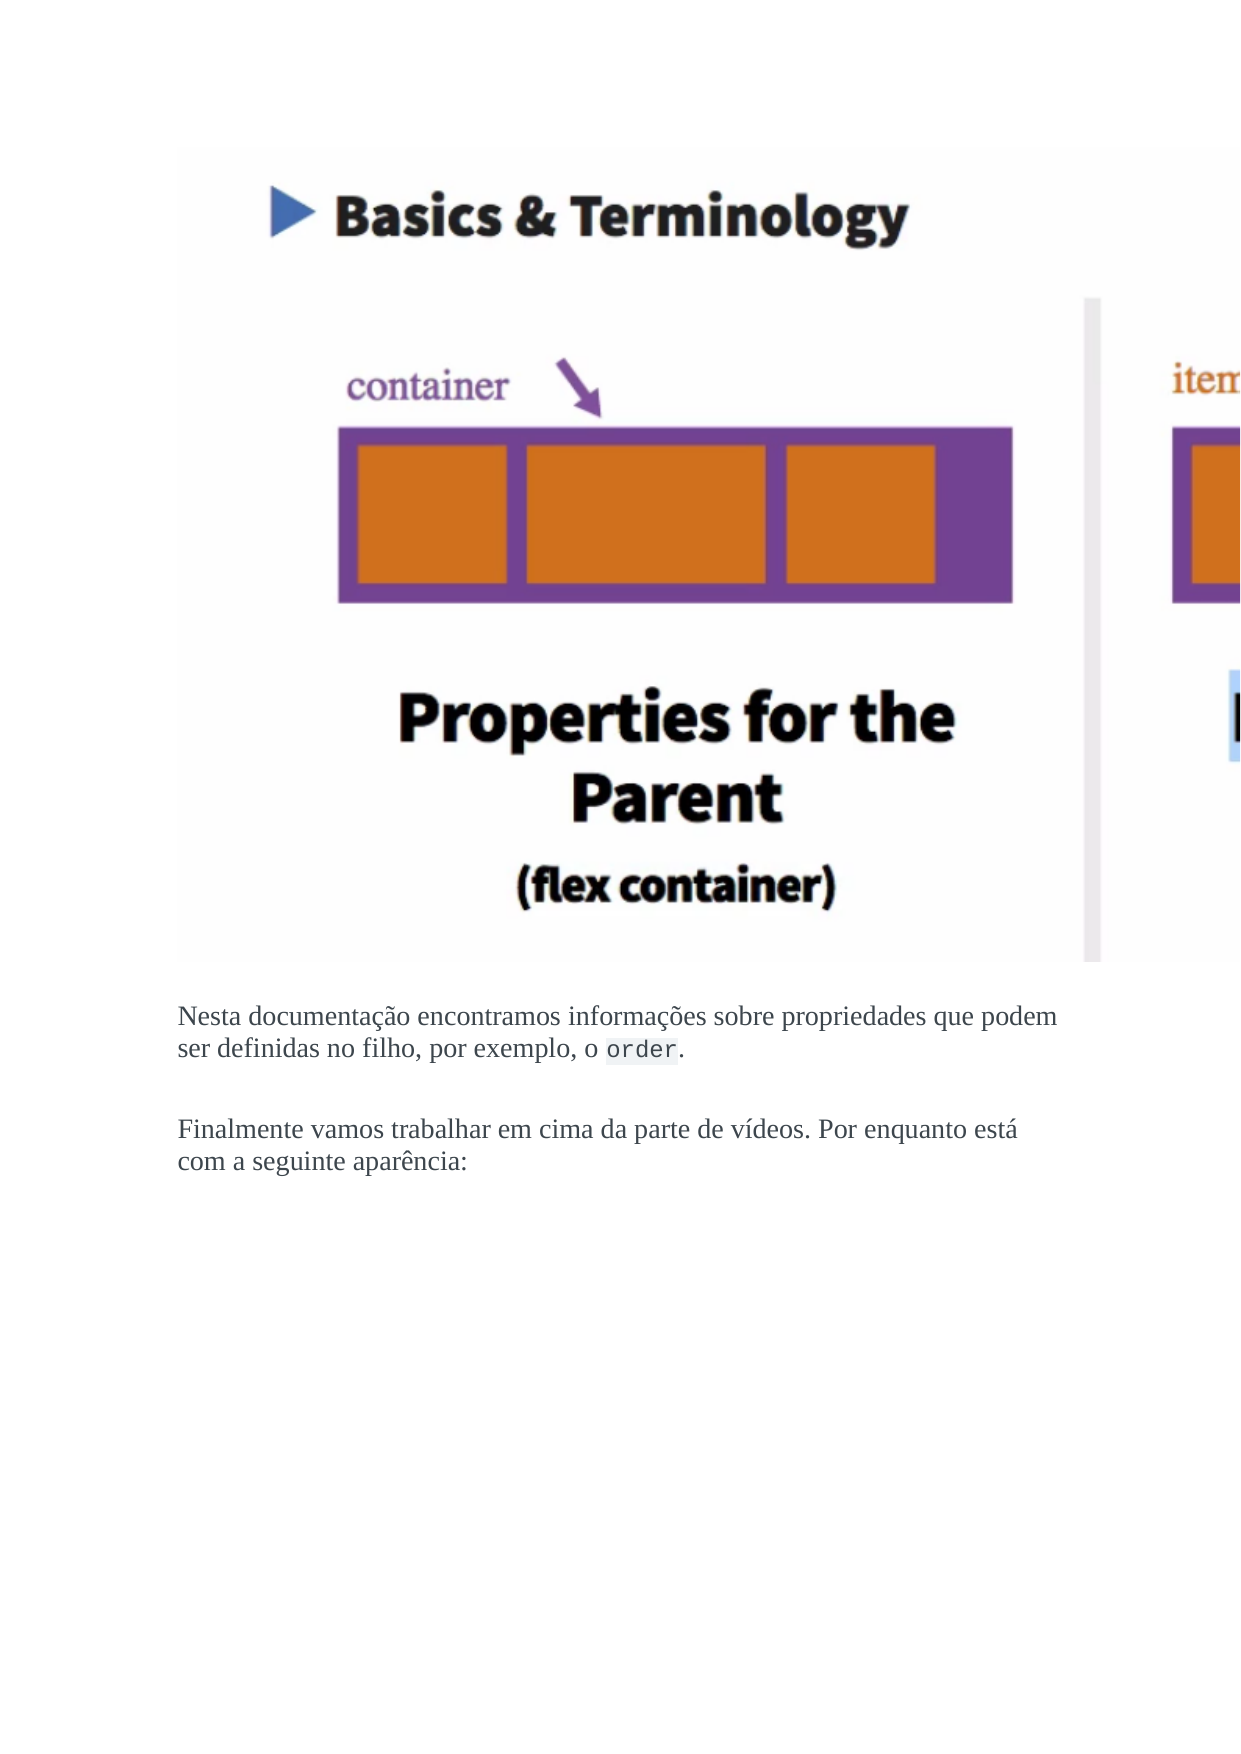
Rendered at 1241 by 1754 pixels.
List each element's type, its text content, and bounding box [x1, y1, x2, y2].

picture [177, 147, 1241, 962]
text Nesta documentação encontramos informações sobre propriedades que podem ser definidas no filho, por exemplo, o order. [177, 999, 1063, 1065]
text Finalmente vamos trabalhar em cima da parte de vídeos. Por enquanto está com a seguinte aparência: [177, 1112, 1063, 1177]
